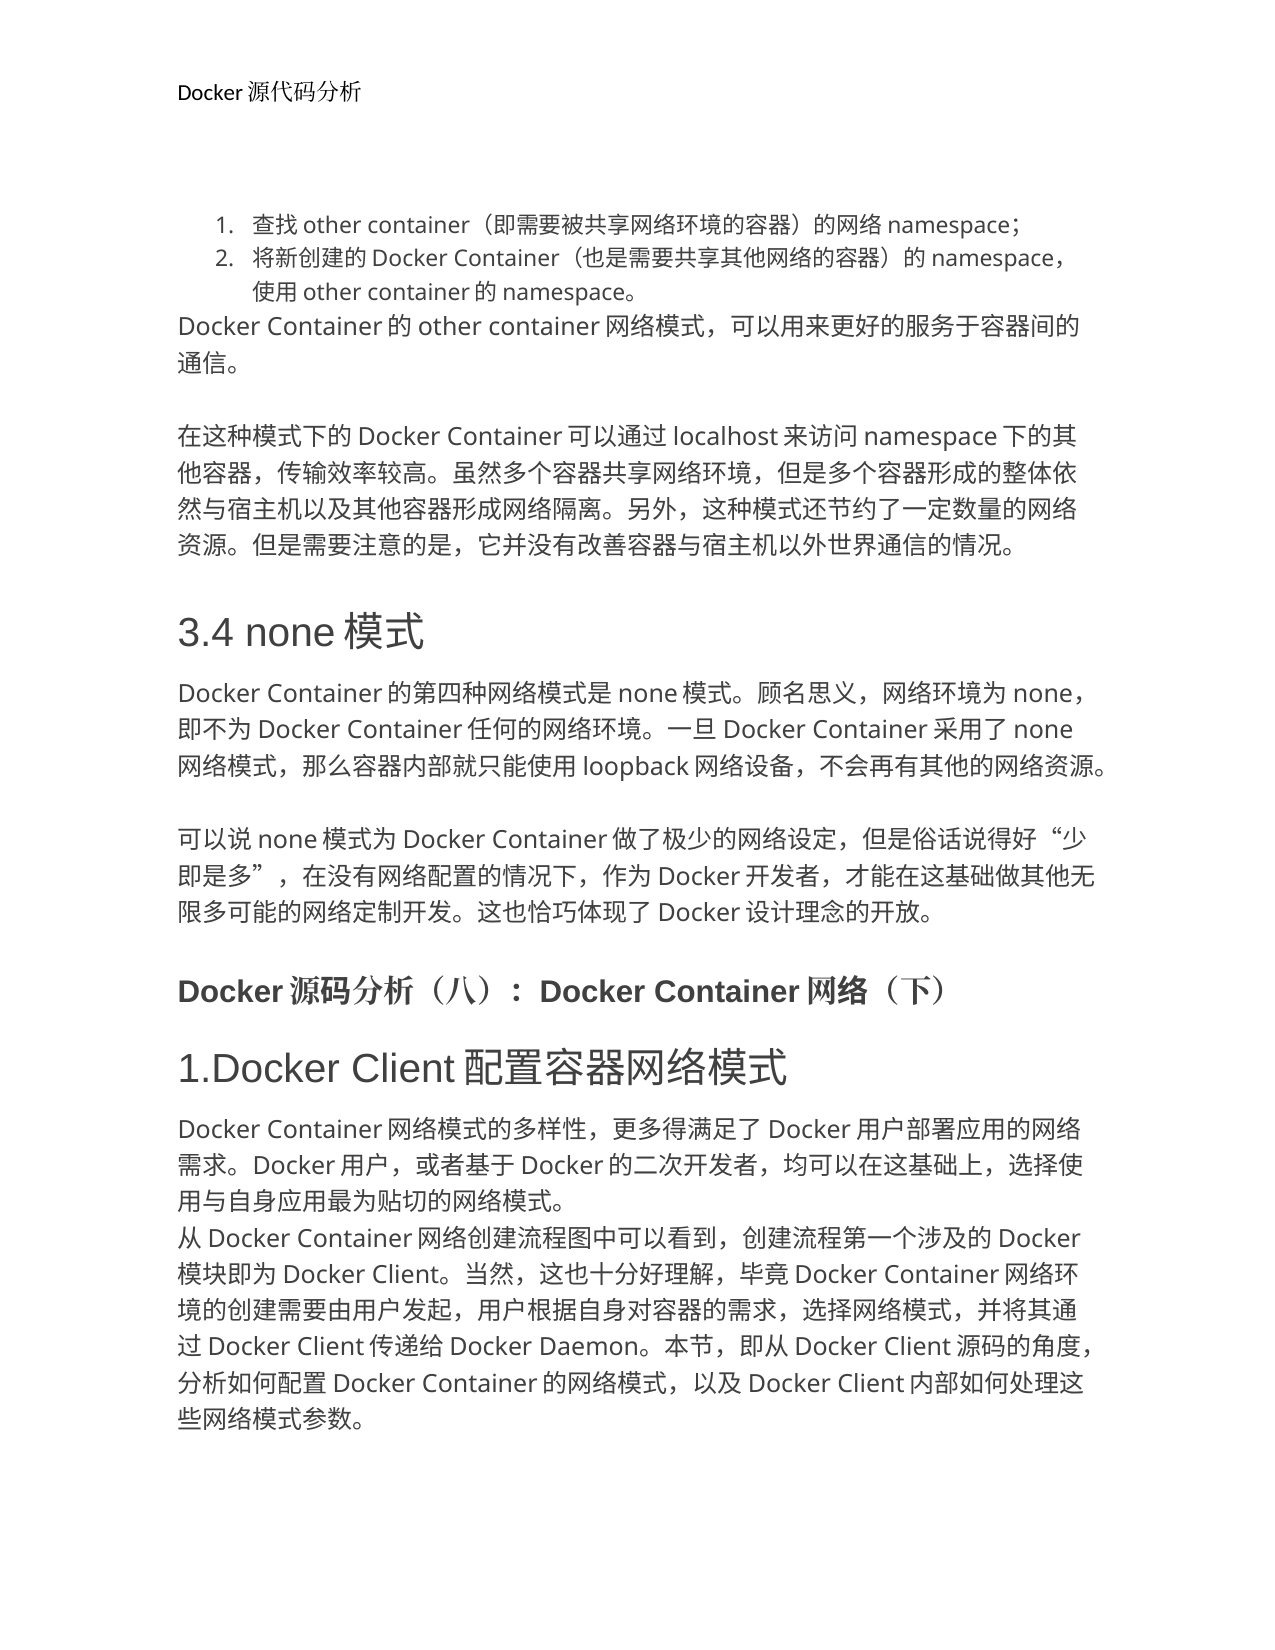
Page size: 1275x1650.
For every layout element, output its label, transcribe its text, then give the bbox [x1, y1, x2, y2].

subtitle Docker源码分析（八）：Docker Container网络（下） [177, 966, 1098, 1011]
subtitle 1.Docker Client配置容器网络模式 [177, 1035, 1098, 1094]
text Docker Container网络模式的多样性，更多得满足了Docker用户部署应用的网络需求。Docker用户，或者基于Docker的二次开发者，均可以在这基础上，选择使用与自身应用最为贴切的网络模式。 [177, 1109, 1098, 1218]
subtitle 3.4 none模式 [177, 599, 1098, 658]
text Docker Container的第四种网络模式是none模式。顾名思义，网络环境为none，即不为Docker Container任何的网络环境。一旦Docker Container采用了none网络模式，那么容器内部就只能使用loopback网络设备，不会再有其他的网络资源。 [177, 674, 1098, 782]
text Docker Container的other container网络模式，可以用来更好的服务于容器间的通信。 [177, 307, 1098, 379]
list 查找other container（即需要被共享网络环境的容器）的网络namespace； [215, 207, 1098, 240]
text 在这种模式下的Docker Container可以通过localhost来访问namespace下的其他容器，传输效率较高。虽然多个容器共享网络环境，但是多个容器形成的整体依然与宿主机以及其他容器形成网络隔离。另外，这种模式还节约了一定数量的网络资源。但是需要注意的是，它并没有改善容器与宿主机以外世界通信的情况。 [177, 417, 1098, 562]
text 从Docker Container网络创建流程图中可以看到，创建流程第一个涉及的Docker模块即为Docker Client。当然，这也十分好理解，毕竟Docker Container网络环境的创建需要由用户发起，用户根据自身对容器的需求，选择网络模式，并将其通过Docker Client传递给Docker Daemon。本节，即从Docker Client源码的角度，分析如何配置Docker Container的网络模式，以及Docker Client内部如何处理这些网络模式参数。 [177, 1218, 1098, 1436]
list 将新创建的Docker Container（也是需要共享其他网络的容器）的namespace，使用other container的namespace。 [215, 240, 1098, 307]
text 可以说none模式为Docker Container做了极少的网络设定，但是俗话说得好“少即是多”，在没有网络配置的情况下，作为Docker开发者，才能在这基础做其他无限多可能的网络定制开发。这也恰巧体现了Docker设计理念的开放。 [177, 820, 1098, 929]
